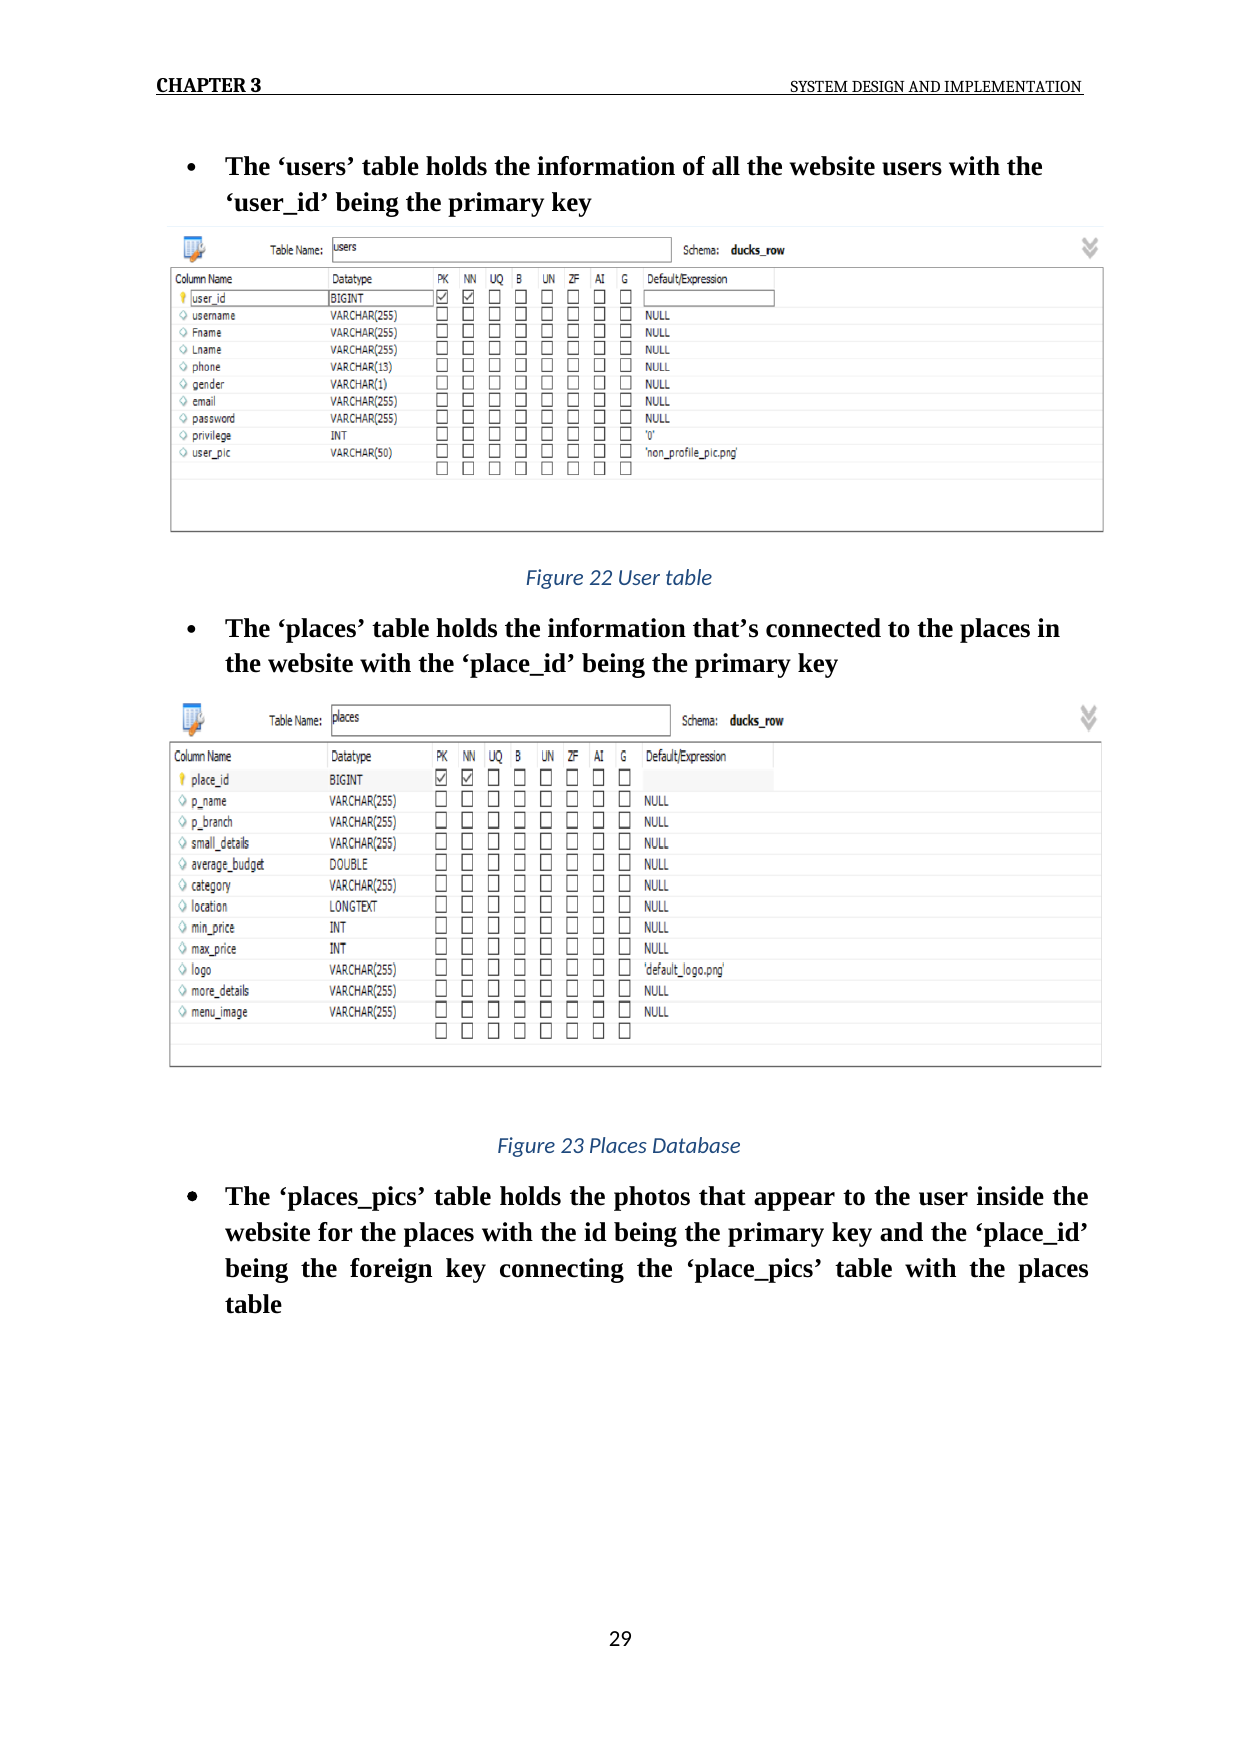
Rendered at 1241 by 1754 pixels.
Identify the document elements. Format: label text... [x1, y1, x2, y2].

list The ‘places_pics’ table holds the photos that appear to the user inside the website for the places with the id being the primary key and the ‘place_id’ being the foreign key connecting the ‘place_pics’ table with the places table [187, 1180, 1090, 1319]
picture [166, 226, 1103, 533]
list The ‘users’ table holds the information of all the website users with the ‘user_id’ being the primary key [187, 150, 1090, 217]
picture [163, 693, 1101, 1075]
list The ‘places’ table holds the information that’s connected to the places in the website with the ‘place_id’ being the primary key [187, 612, 1090, 679]
